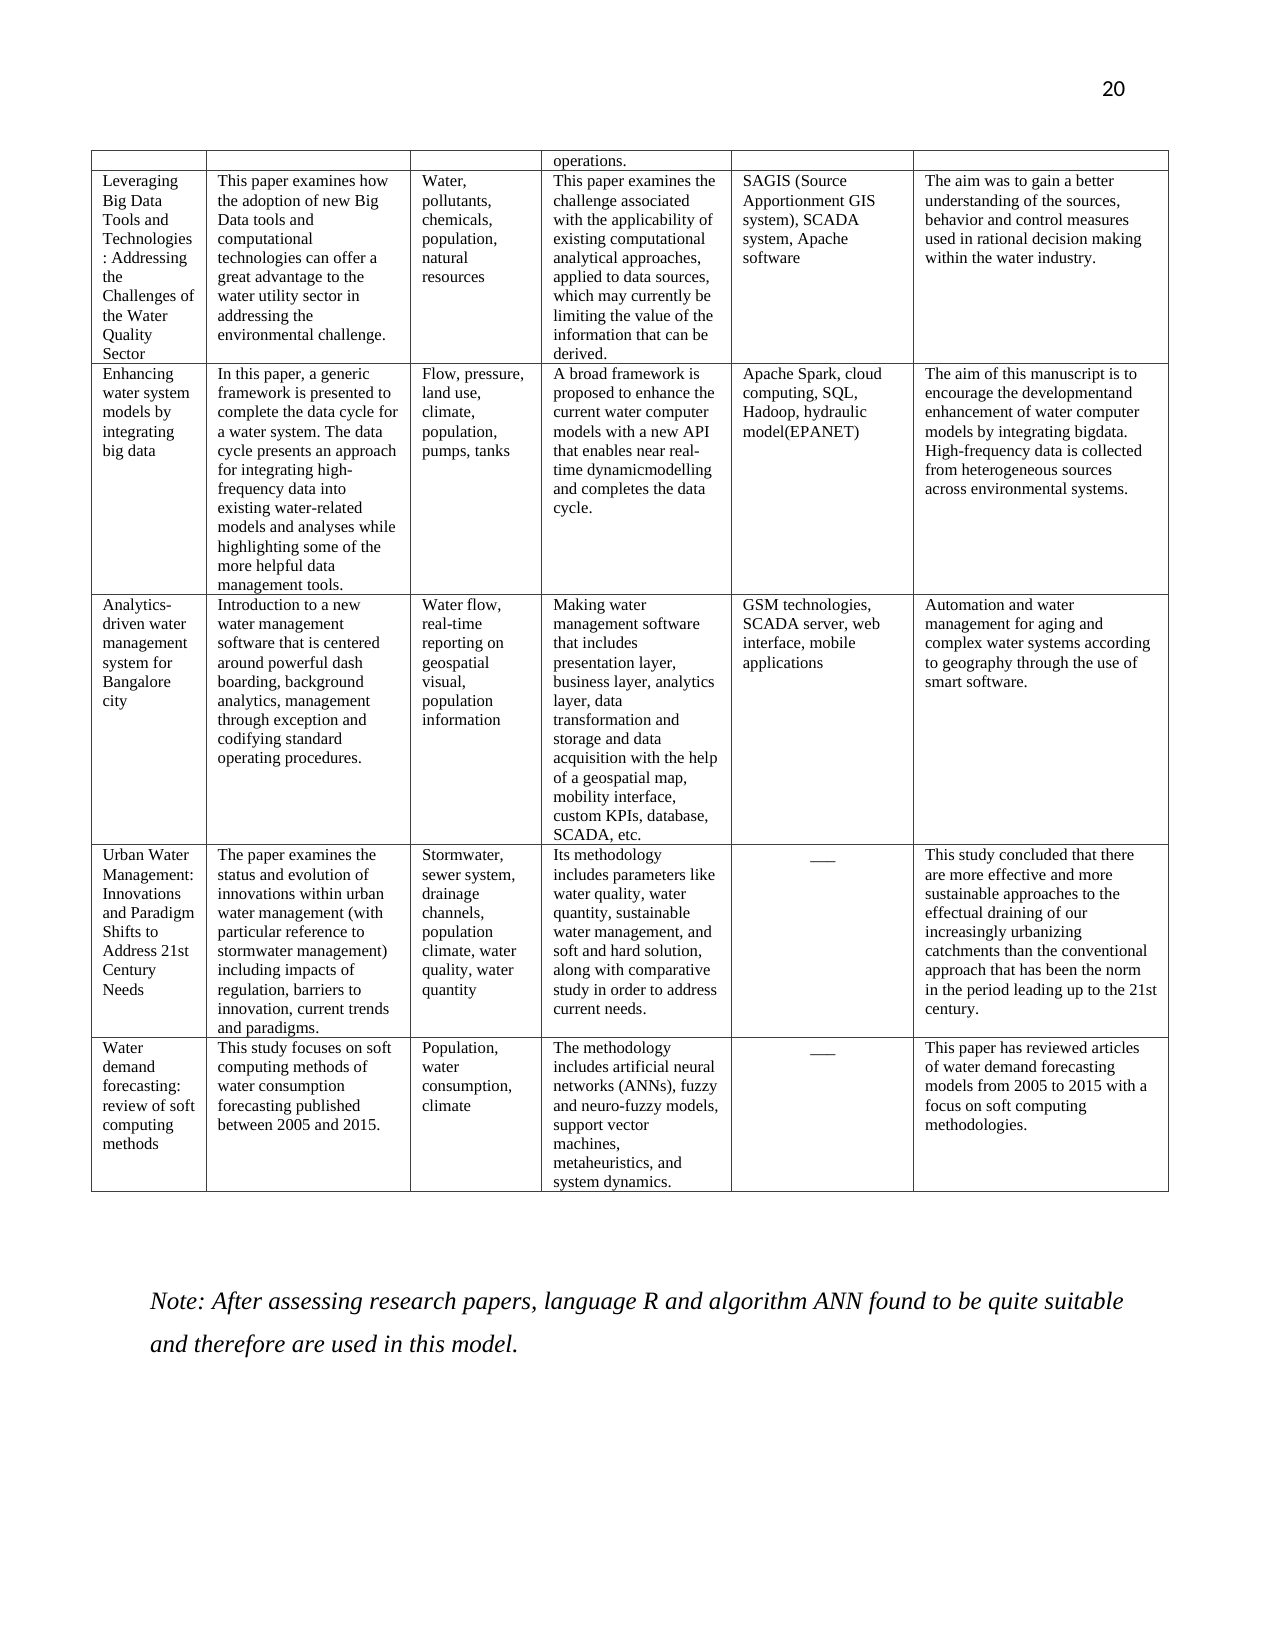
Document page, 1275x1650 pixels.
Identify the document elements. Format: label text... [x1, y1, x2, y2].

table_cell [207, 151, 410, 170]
table_cell Introduction to a new water management software that is centered around powerful dash boarding, background analytics, management through exception and codifying standard operating procedures. [207, 595, 410, 844]
table_cell Flow, pressure, land use, climate, population, pumps, tanks [411, 364, 541, 594]
text Note: After assessing research papers, language R and algorithm ANN found to be quite suitable and therefore are used in this model. [150, 1286, 1125, 1358]
table_cell GSM technologies, SCADA server, web interface, mobile applications [732, 595, 913, 844]
table_cell Apache Spark, cloud computing, SQL, Hadoop, hydraulic model(EPANET) [732, 364, 913, 594]
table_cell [732, 151, 913, 170]
table_cell This paper examines how the adoption of new Big Data tools and computational technologies can offer a great advantage to the water utility sector in addressing the environmental challenge. [207, 171, 410, 363]
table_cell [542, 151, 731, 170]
table_cell Water, pollutants, chemicals, population, natural resources [411, 171, 541, 363]
table_cell This paper examines the challenge associated with the applicability of existing computational analytical approaches, applied to data sources, which may currently be limiting the value of the information that can be derived. [542, 171, 731, 363]
table_cell ___ [732, 845, 913, 1037]
table_cell Urban Water Management: Innovations and Paradigm Shifts to Address 21st Century Needs [92, 845, 206, 1037]
table_cell Making water management software that includes presentation layer, business layer, analytics layer, data transformation and storage and data acquisition with the help of a geospatial map, mobility interface, custom KPIs, database, SCADA, etc. [542, 595, 731, 844]
table_cell Water demand forecasting: review of soft computing methods [92, 1038, 206, 1191]
table_cell Its methodology includes parameters like water quality, water quantity, sustainable water management, and soft and hard solution, along with comparative study in order to address current needs. [542, 845, 731, 1037]
table_cell Population, water consumption, climate [411, 1038, 541, 1191]
table_cell This study concluded that there are more effective and more sustainable approaches to the effectual draining of our increasingly urbanizing catchments than the conventional approach that has been the norm in the period leading up to the 21st century. [914, 845, 1168, 1037]
table_cell ___ [732, 1038, 913, 1191]
table_cell This paper has reviewed articles of water demand forecasting models from 2005 to 2015 with a focus on soft computing methodologies. [914, 1038, 1168, 1191]
table_cell The methodology includes artificial neural networks (ANNs), fuzzy and neuro-fuzzy models, support vector machines, metaheuristics, and system dynamics. [542, 1038, 731, 1191]
table_cell In this paper, a generic framework is presented to complete the data cycle for a water system. The data cycle presents an approach for integrating high-frequency data into existing water-related models and analyses while highlighting some of the more helpful data management tools. [207, 364, 410, 594]
table_cell SAGIS (Source Apportionment GIS system), SCADA system, Apache software [732, 171, 913, 363]
table_cell The aim was to gain a better understanding of the sources, behavior and control measures used in rational decision making within the water industry. [914, 171, 1168, 363]
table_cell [411, 151, 541, 170]
table_cell This study focuses on soft computing methods of water consumption forecasting published between 2005 and 2015. [207, 1038, 410, 1191]
table_cell Leveraging Big Data Tools and Technologies: Addressing the Challenges of the Water Quality Sector [92, 171, 206, 363]
table_cell Water flow, real-time reporting on geospatial visual, population information [411, 595, 541, 844]
table_cell Analytics-driven water management system for Bangalore city [92, 595, 206, 844]
table_cell Enhancing water system models by integrating big data [92, 364, 206, 594]
table_cell Stormwater, sewer system, drainage channels, population climate, water quality, water quantity [411, 845, 541, 1037]
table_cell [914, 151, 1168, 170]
table_cell The paper examines the status and evolution of innovations within urban water management (with particular reference to stormwater management) including impacts of regulation, barriers to innovation, current trends and paradigms. [207, 845, 410, 1037]
table_cell The aim of this manuscript is to encourage the developmentand enhancement of water computer models by integrating bigdata. High-frequency data is collected from heterogeneous sources across environmental systems. [914, 364, 1168, 594]
table_cell A broad framework is proposed to enhance the current water computer models with a new API that enables near real-time dynamicmodelling and completes the data cycle. [542, 364, 731, 594]
table_cell Automation and water management for aging and complex water systems according to geography through the use of smart software. [914, 595, 1168, 844]
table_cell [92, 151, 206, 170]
